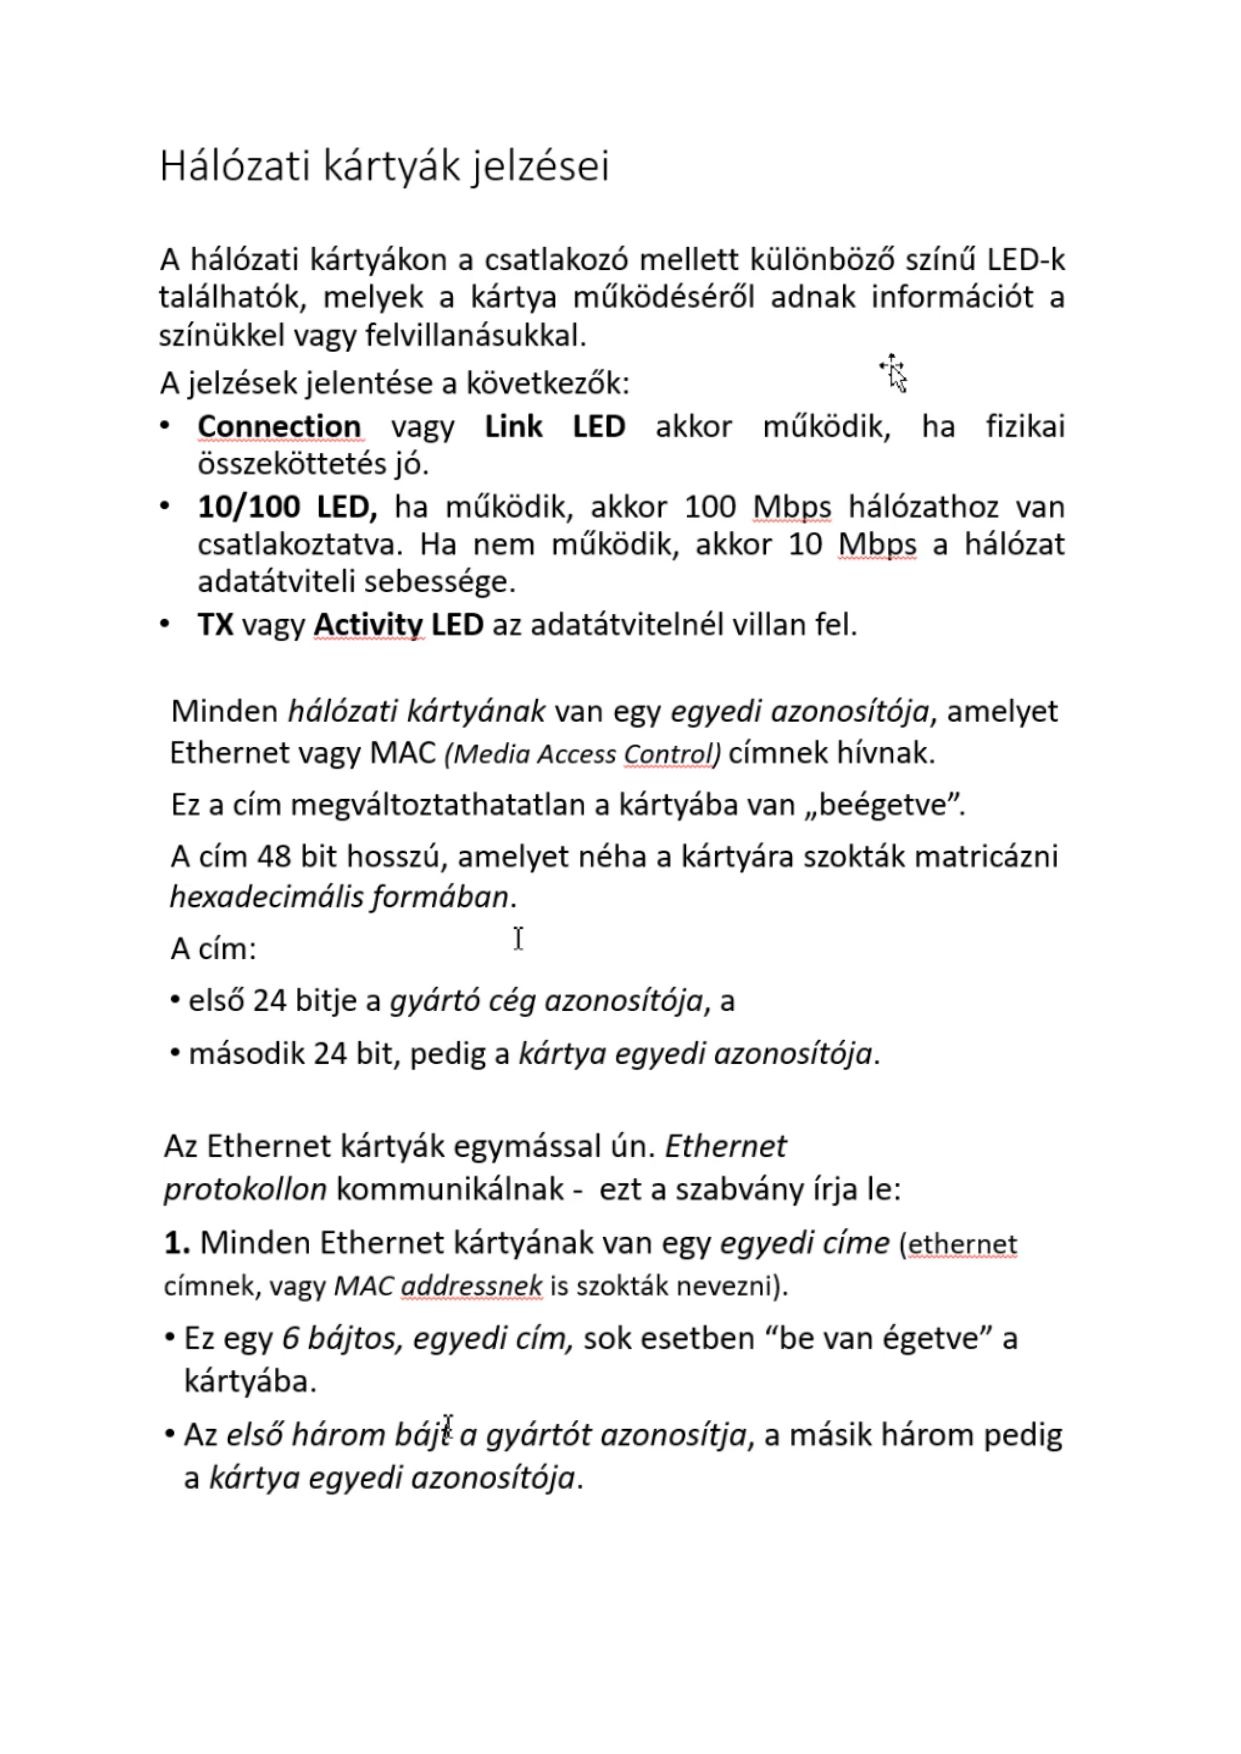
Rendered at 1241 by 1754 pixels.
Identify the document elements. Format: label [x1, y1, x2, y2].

picture [147, 147, 1093, 658]
picture [147, 1111, 1093, 1530]
picture [147, 676, 1093, 1093]
